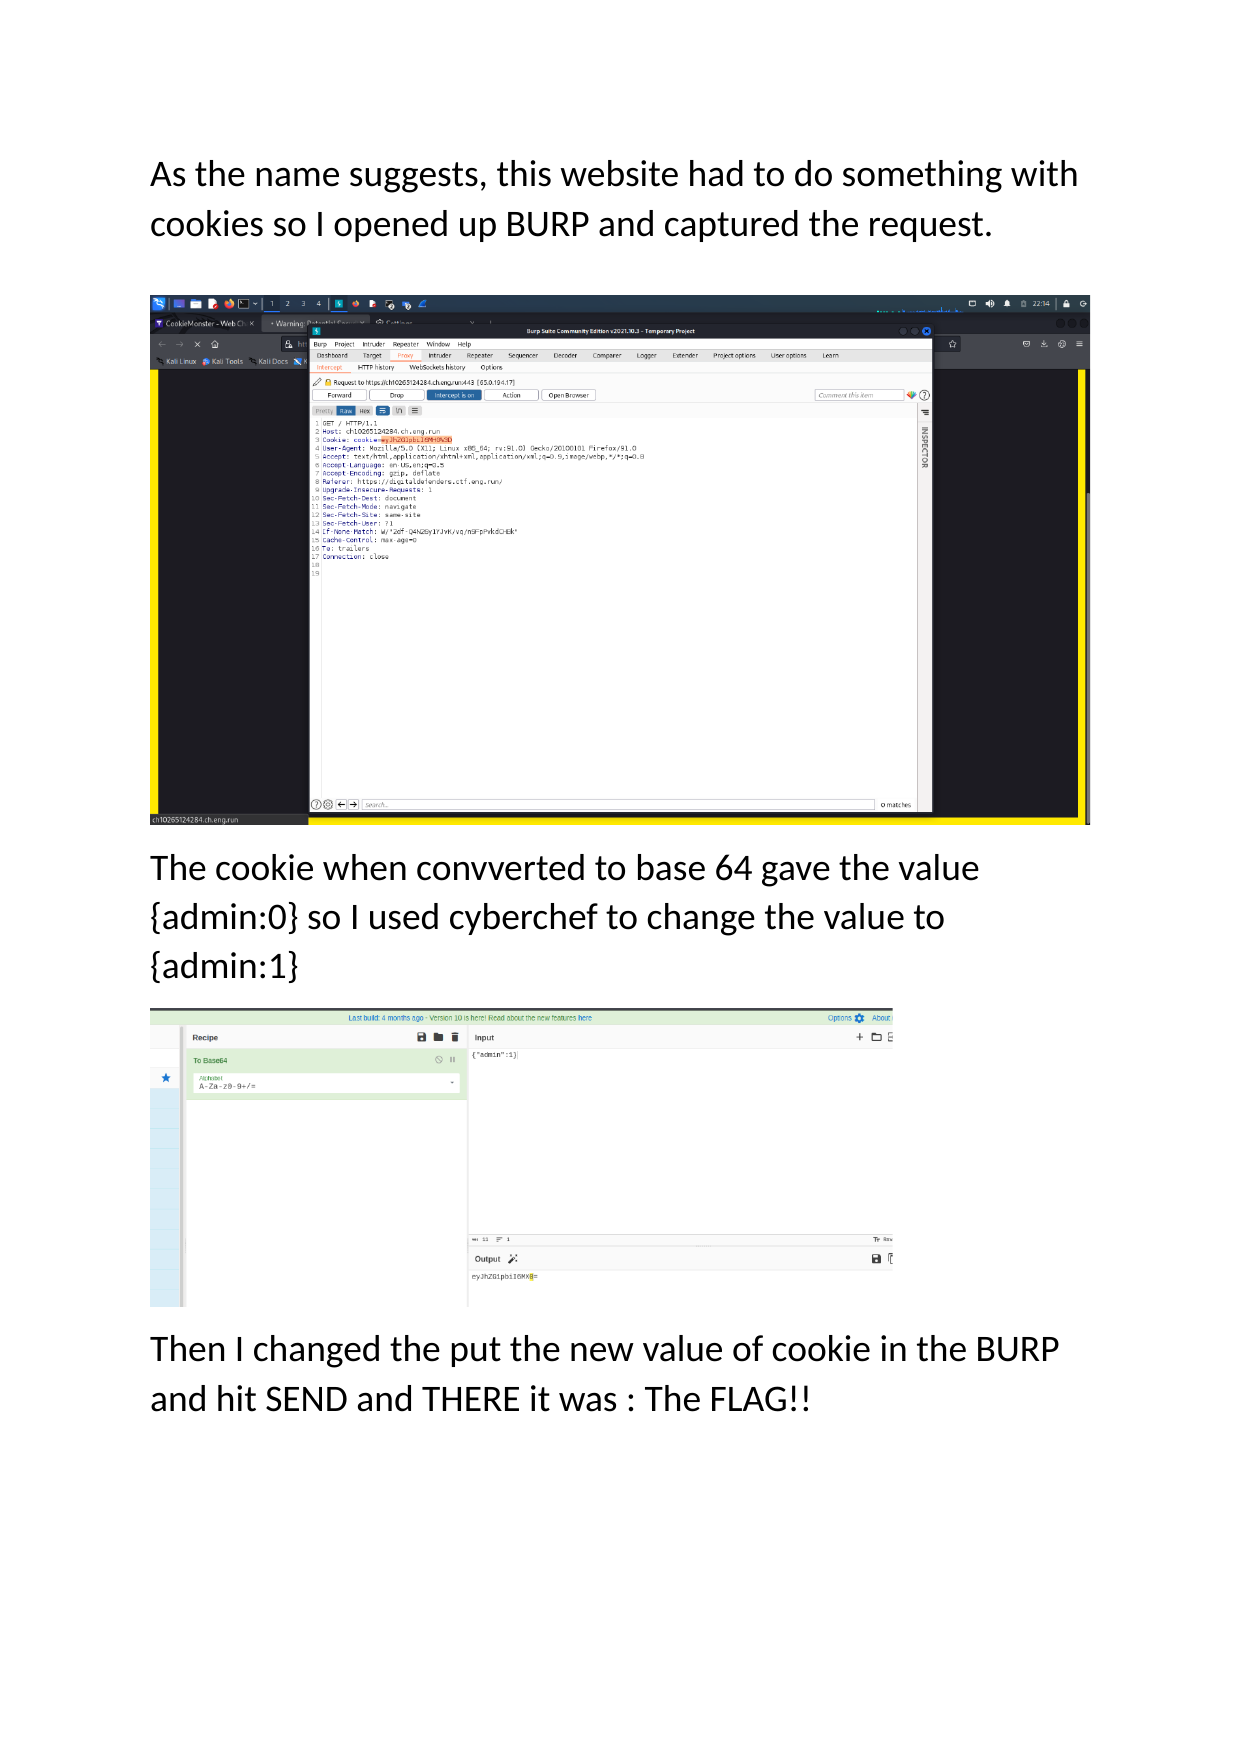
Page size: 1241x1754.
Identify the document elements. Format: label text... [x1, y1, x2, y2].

picture [150, 295, 1091, 825]
text As the name suggests, this website had to do something with cookies so I opened up BURP and captured the request. [150, 150, 1090, 245]
picture [150, 1008, 893, 1307]
text The cookie when convverted to base 64 gave the value {admin:0} so I used cyberchef to change the value to {admin:1} [150, 843, 1090, 988]
text Then I changed the put the new value of cookie in the BURP and hit SEND and THERE it was : The FLAG!! [150, 1325, 1090, 1420]
